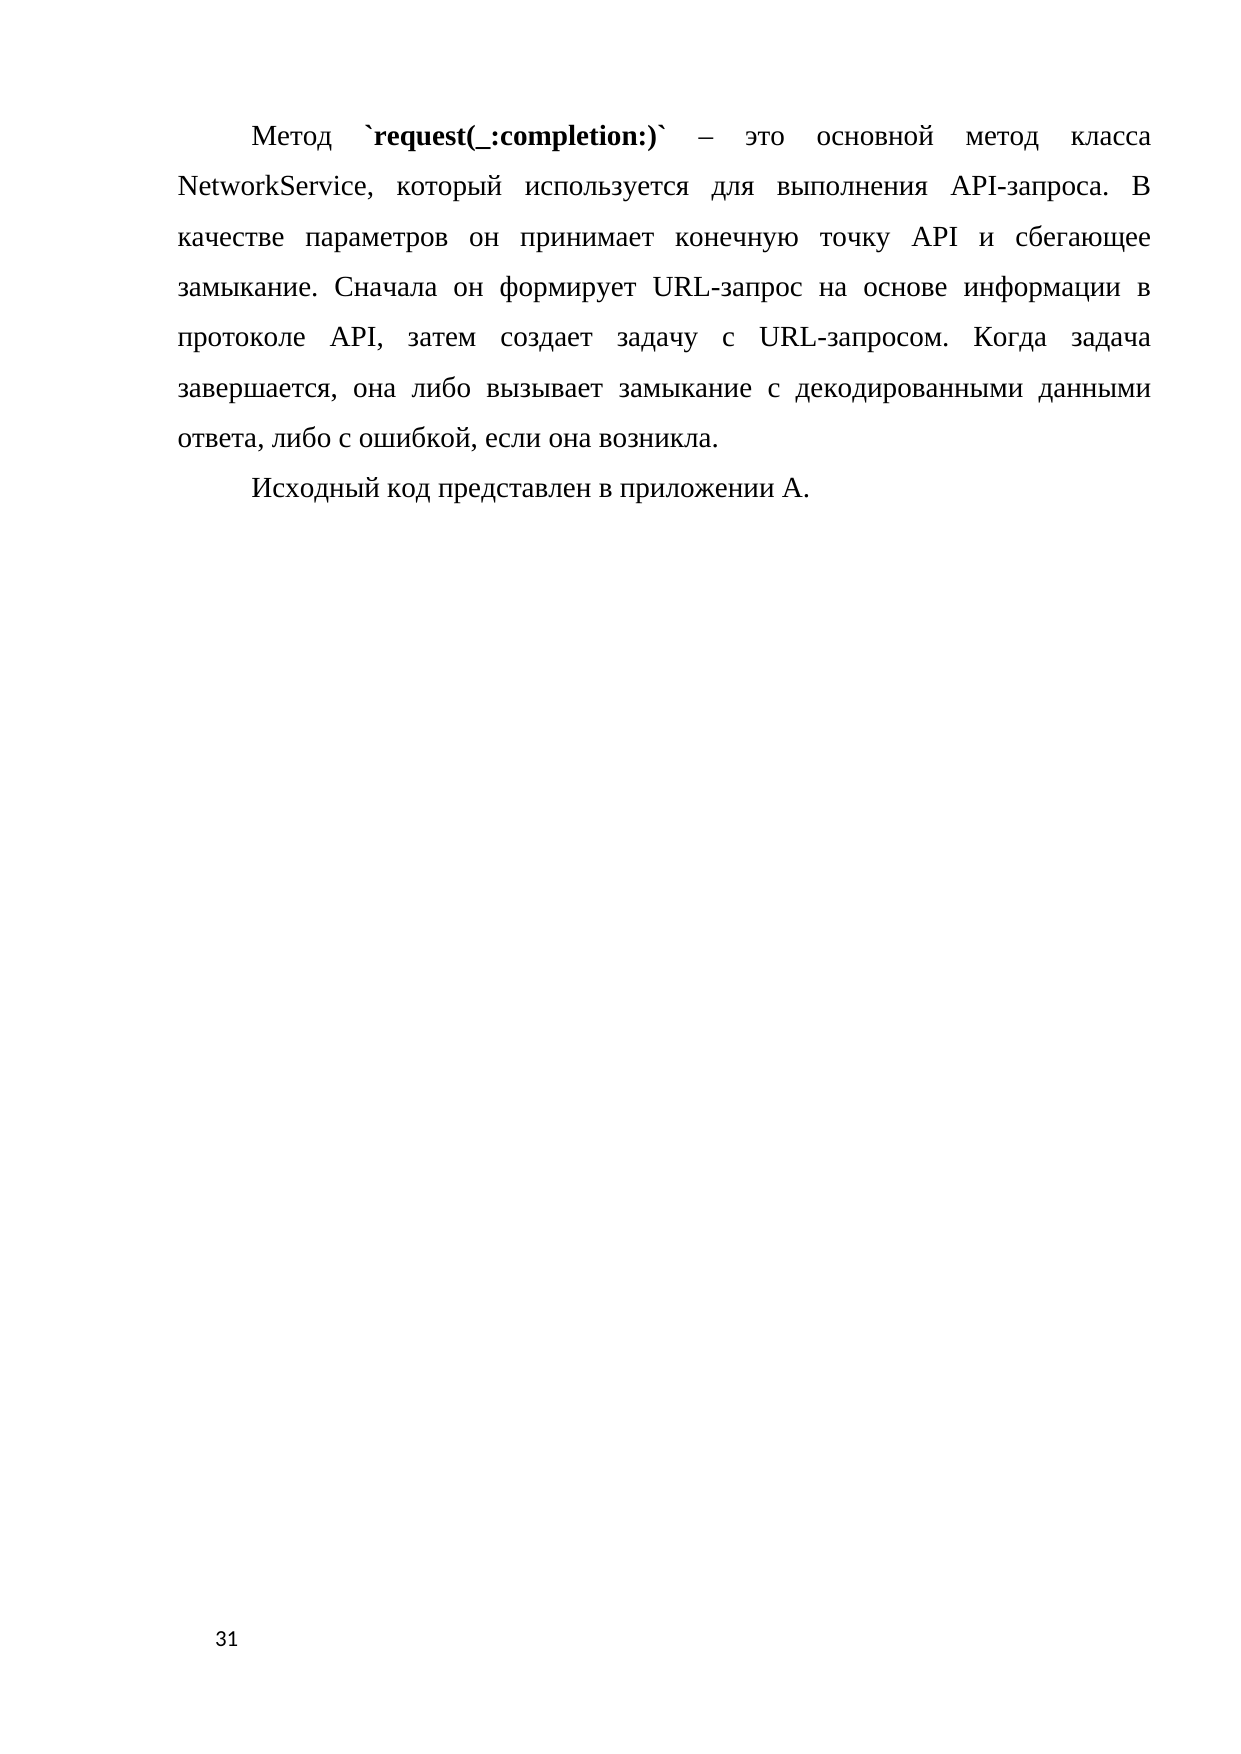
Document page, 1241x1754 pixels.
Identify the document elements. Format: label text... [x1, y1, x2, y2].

text Исходный код представлен в приложении А. [177, 470, 1152, 504]
text Метод `request(_:completion:)` – это основной метод класса NetworkService, который используется для выполнения API-запроса. В качестве параметров он принимает конечную точку API и сбегающее замыкание. Сначала он формирует URL-запрос на основе информации в протоколе API, затем создает задачу с URL-запросом. Когда задача завершается, она либо вызывает замыкание с декодированными данными ответа, либо с ошибкой, если она возникла. [177, 118, 1152, 453]
